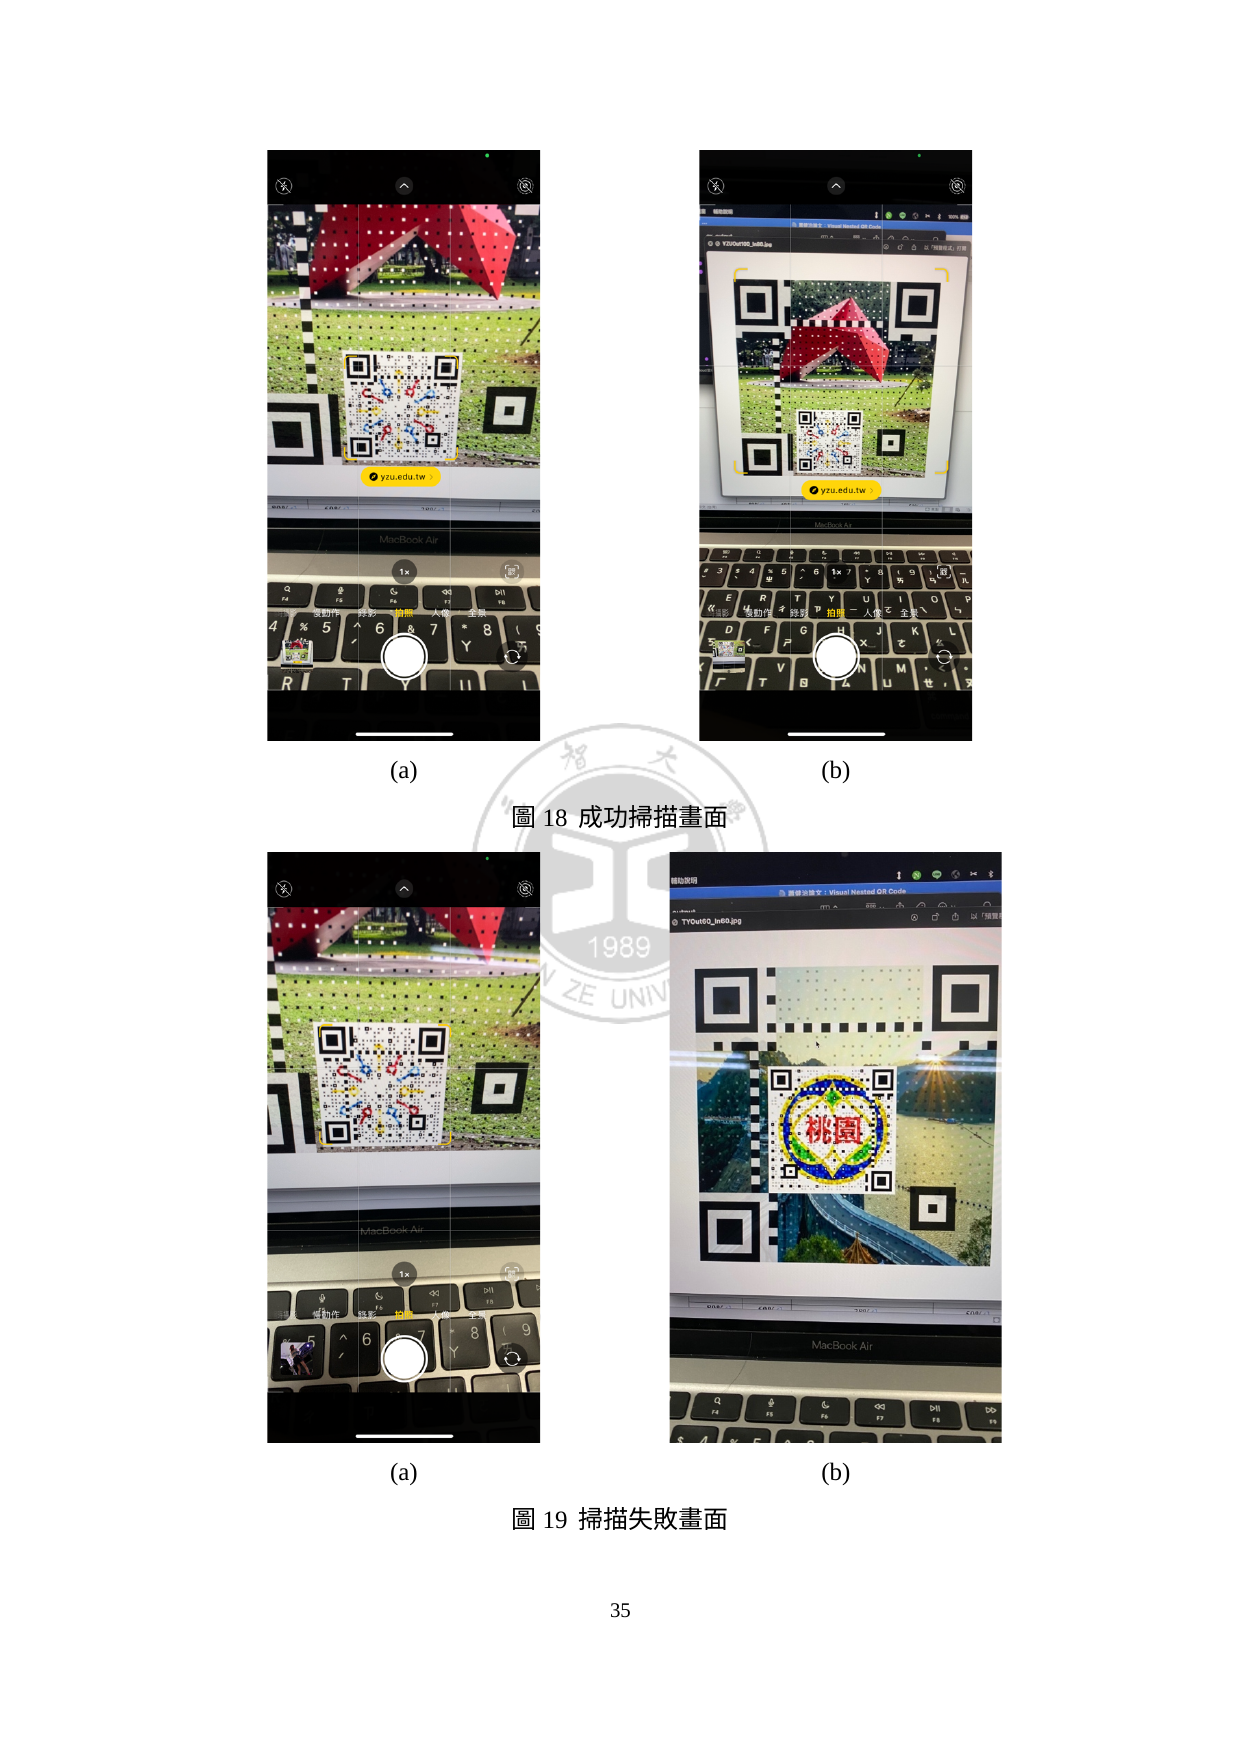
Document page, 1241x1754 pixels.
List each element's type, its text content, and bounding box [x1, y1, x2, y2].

table_header [188, 852, 619, 1457]
table_cell (a) [188, 755, 619, 798]
table_cell (b) [620, 1457, 1052, 1500]
table_header [620, 852, 1052, 1457]
picture [699, 150, 973, 741]
text 圖 19 掃描失敗畫面 [187, 1500, 1053, 1536]
picture [267, 834, 1002, 1443]
table_header [188, 150, 619, 755]
table_header [620, 150, 1052, 755]
table_cell (b) [620, 755, 1052, 798]
picture [267, 150, 541, 741]
text 圖 18 成功掃描畫面 [187, 798, 1053, 834]
table_cell (a) [188, 1457, 619, 1500]
